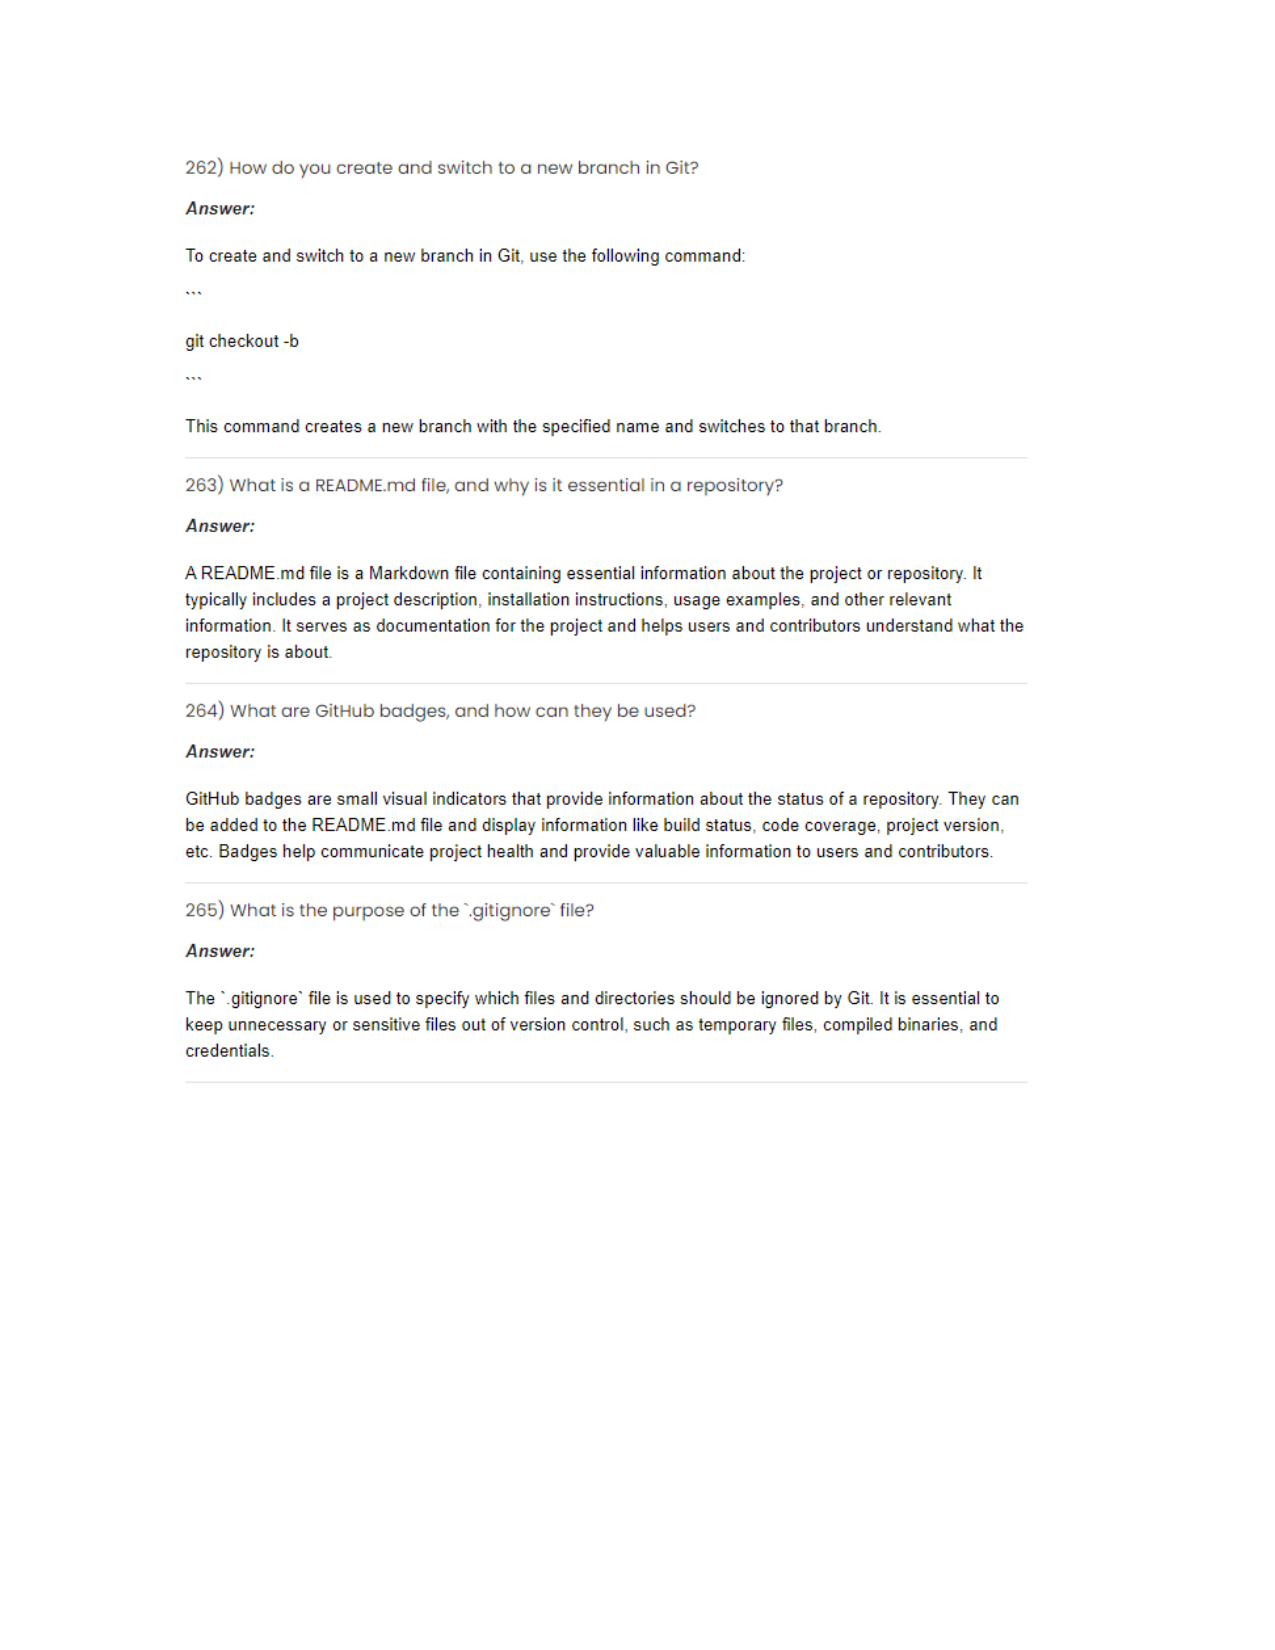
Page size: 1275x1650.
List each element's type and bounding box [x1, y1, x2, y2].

picture [150, 150, 1125, 1087]
